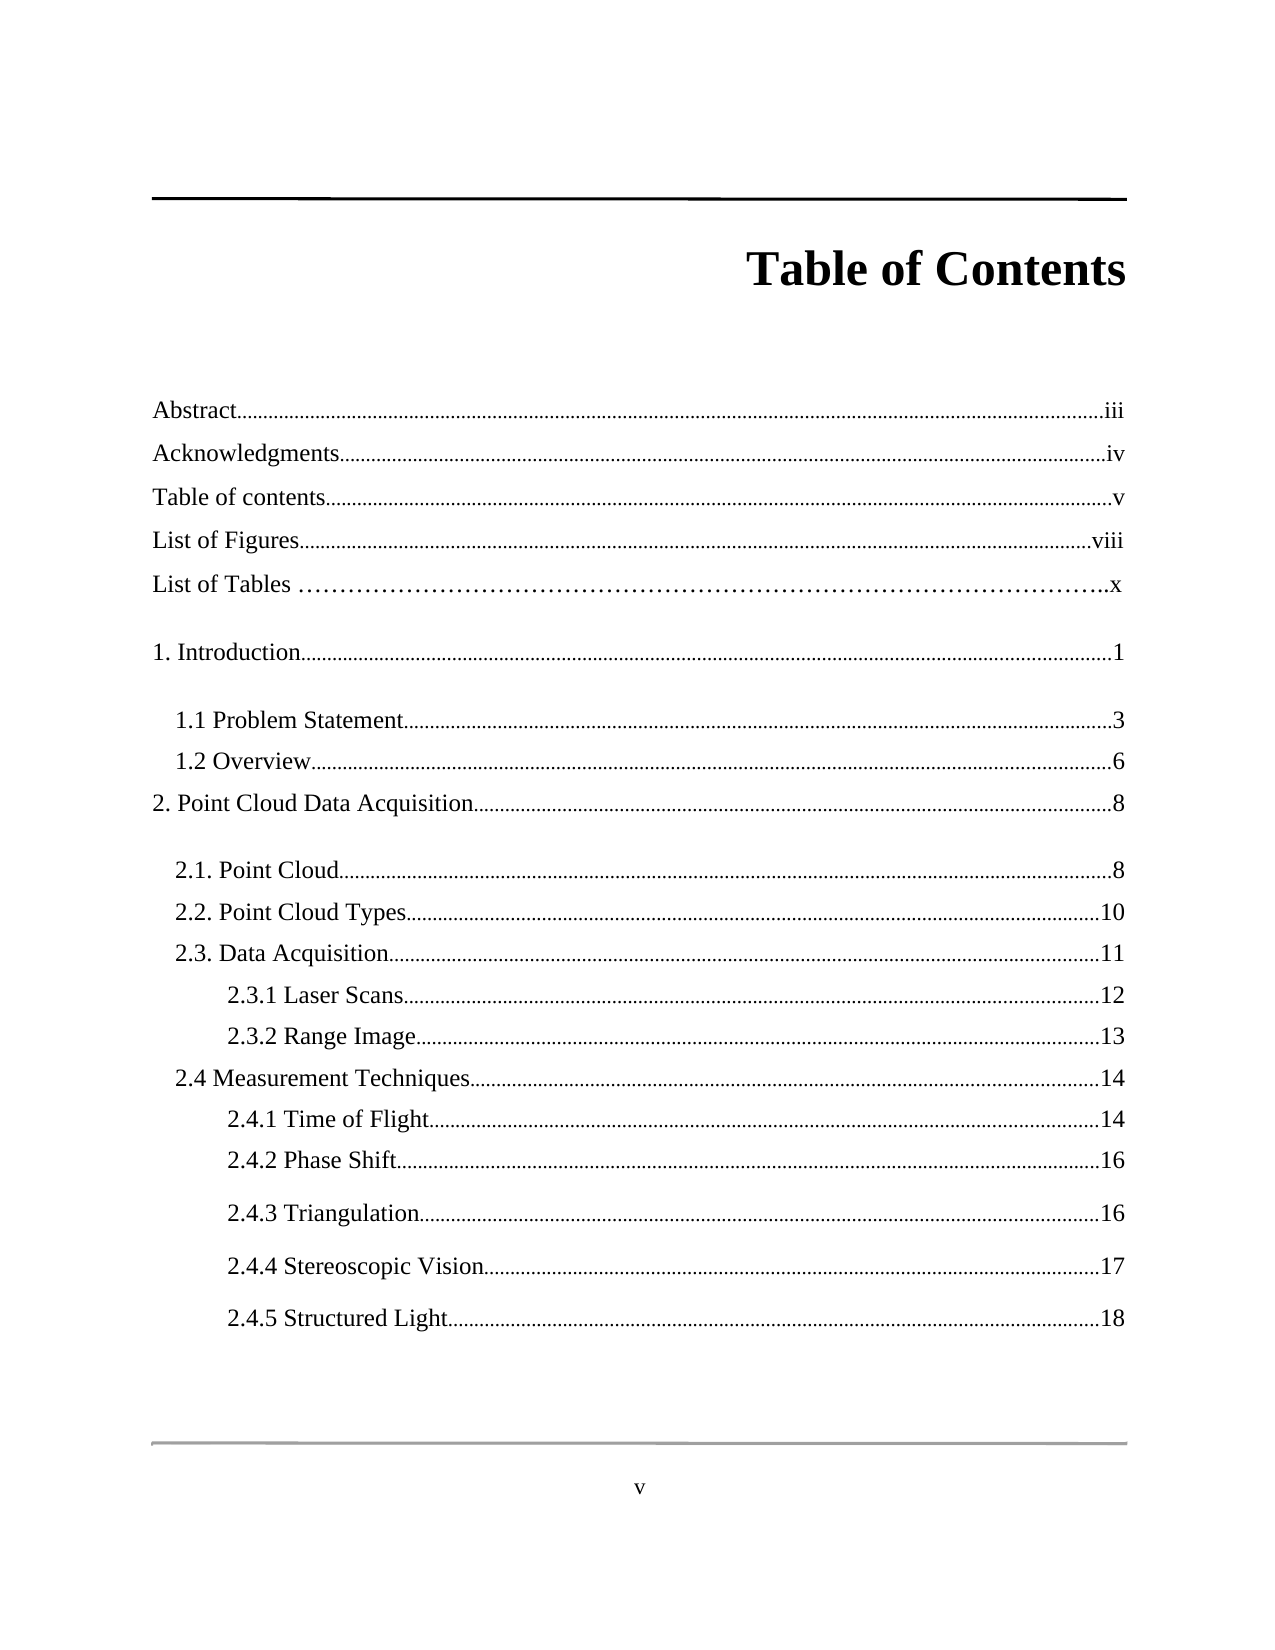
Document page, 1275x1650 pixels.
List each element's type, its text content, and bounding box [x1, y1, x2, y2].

text 2.3. Data Acquisition 11 [175, 938, 1127, 967]
text List of Tables ……………………………………………………………………………………..x [152, 569, 1127, 598]
text 2.3.2 Range Image 13 [227, 1021, 1127, 1050]
text 2.4.2 Phase Shift 16 [227, 1145, 1127, 1174]
text 2.4.5 Structured Light 18 [227, 1303, 1127, 1332]
text 2.4.4 Stereoscopic Vision 17 [227, 1251, 1127, 1279]
text Acknowledgments iv [152, 438, 1127, 467]
text 1. Introduction 1 [152, 637, 1127, 666]
text 2.4 Measurement Techniques 14 [175, 1063, 1127, 1091]
text 2.4.3 Triangulation 16 [227, 1198, 1127, 1227]
text 2.4.1 Time of Flight 14 [227, 1104, 1127, 1133]
text Table of contents v [152, 482, 1127, 511]
text List of Figures viii [152, 525, 1127, 554]
text 2.3.1 Laser Scans 12 [227, 980, 1127, 1008]
text 2.2. Point Cloud Types 10 [175, 897, 1127, 926]
text 1.2 Overview 6 [175, 746, 1127, 775]
text v [150, 1473, 1129, 1499]
text Table of Contents [746, 239, 1127, 297]
text Abstract iii [152, 395, 1127, 424]
text 1.1 Problem Statement 3 [175, 705, 1127, 734]
text 2. Point Cloud Data Acquisition 8 [152, 788, 1127, 816]
text 2.1. Point Cloud 8 [175, 856, 1127, 884]
